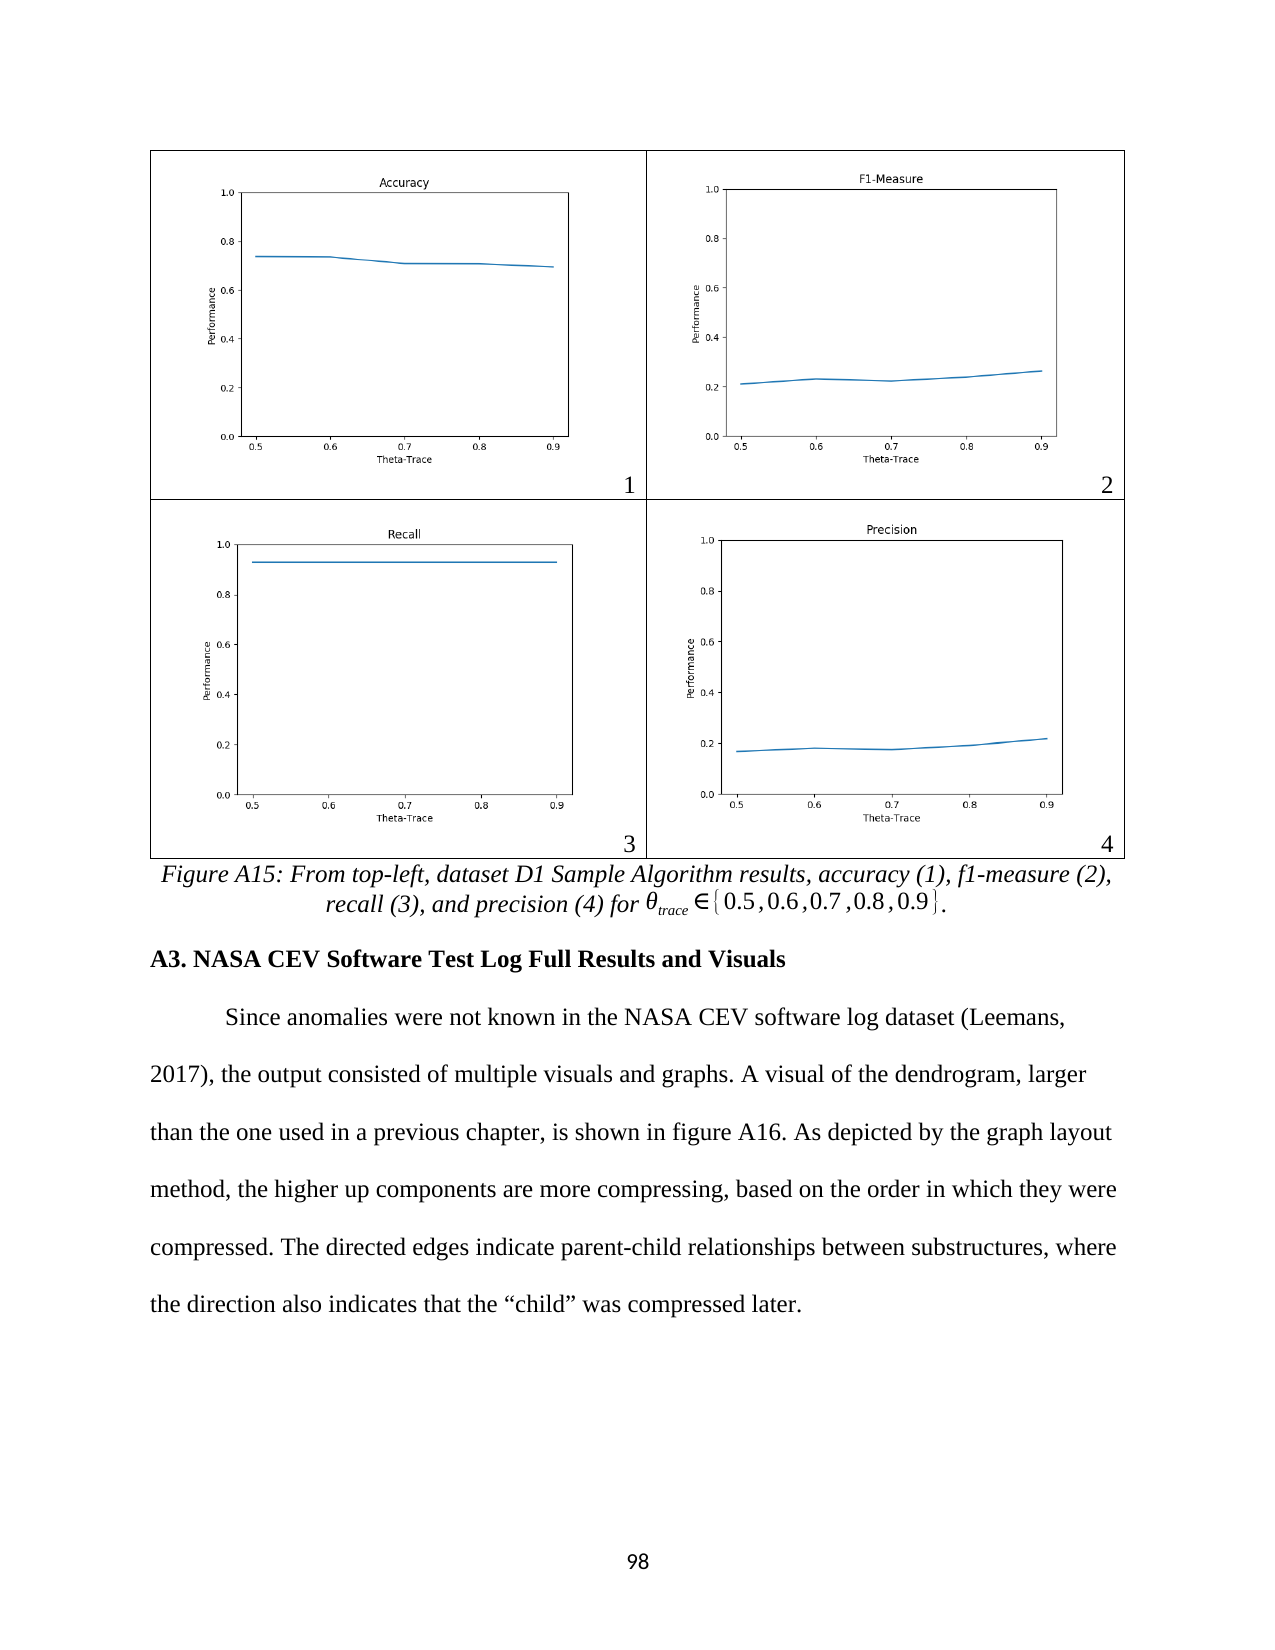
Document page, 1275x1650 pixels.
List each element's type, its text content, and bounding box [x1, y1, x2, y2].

table_cell 4 [647, 500, 1124, 858]
table_header 1 [151, 151, 646, 499]
picture [183, 506, 615, 830]
table_cell 3 [151, 500, 646, 858]
picture [672, 151, 1099, 471]
text Figure A15: From top-left, dataset D1 Sample Algorithm results, accuracy (1), f1-measure (2), recall (3), and precision (4) for . [150, 859, 1125, 919]
text Since anomalies were not known in the NASA CEV software log dataset (Leemans, 2017), the output consisted of multiple visuals and graphs. A visual of the dendrogram, larger than the one used in a previous chapter, is shown in figure A16. As depicted by the graph layout method, the higher up components are more compressing, based on the order in which they were compressed. The directed edges indicate parent-child relationships between substructures, where the direction also indicates that the “child” was compressed later. [150, 1002, 1125, 1318]
subtitle A3. NASA CEV Software Test Log Full Results and Visuals [150, 944, 1125, 973]
picture [666, 500, 1106, 830]
picture [188, 154, 610, 471]
table_header 2 [647, 151, 1124, 499]
